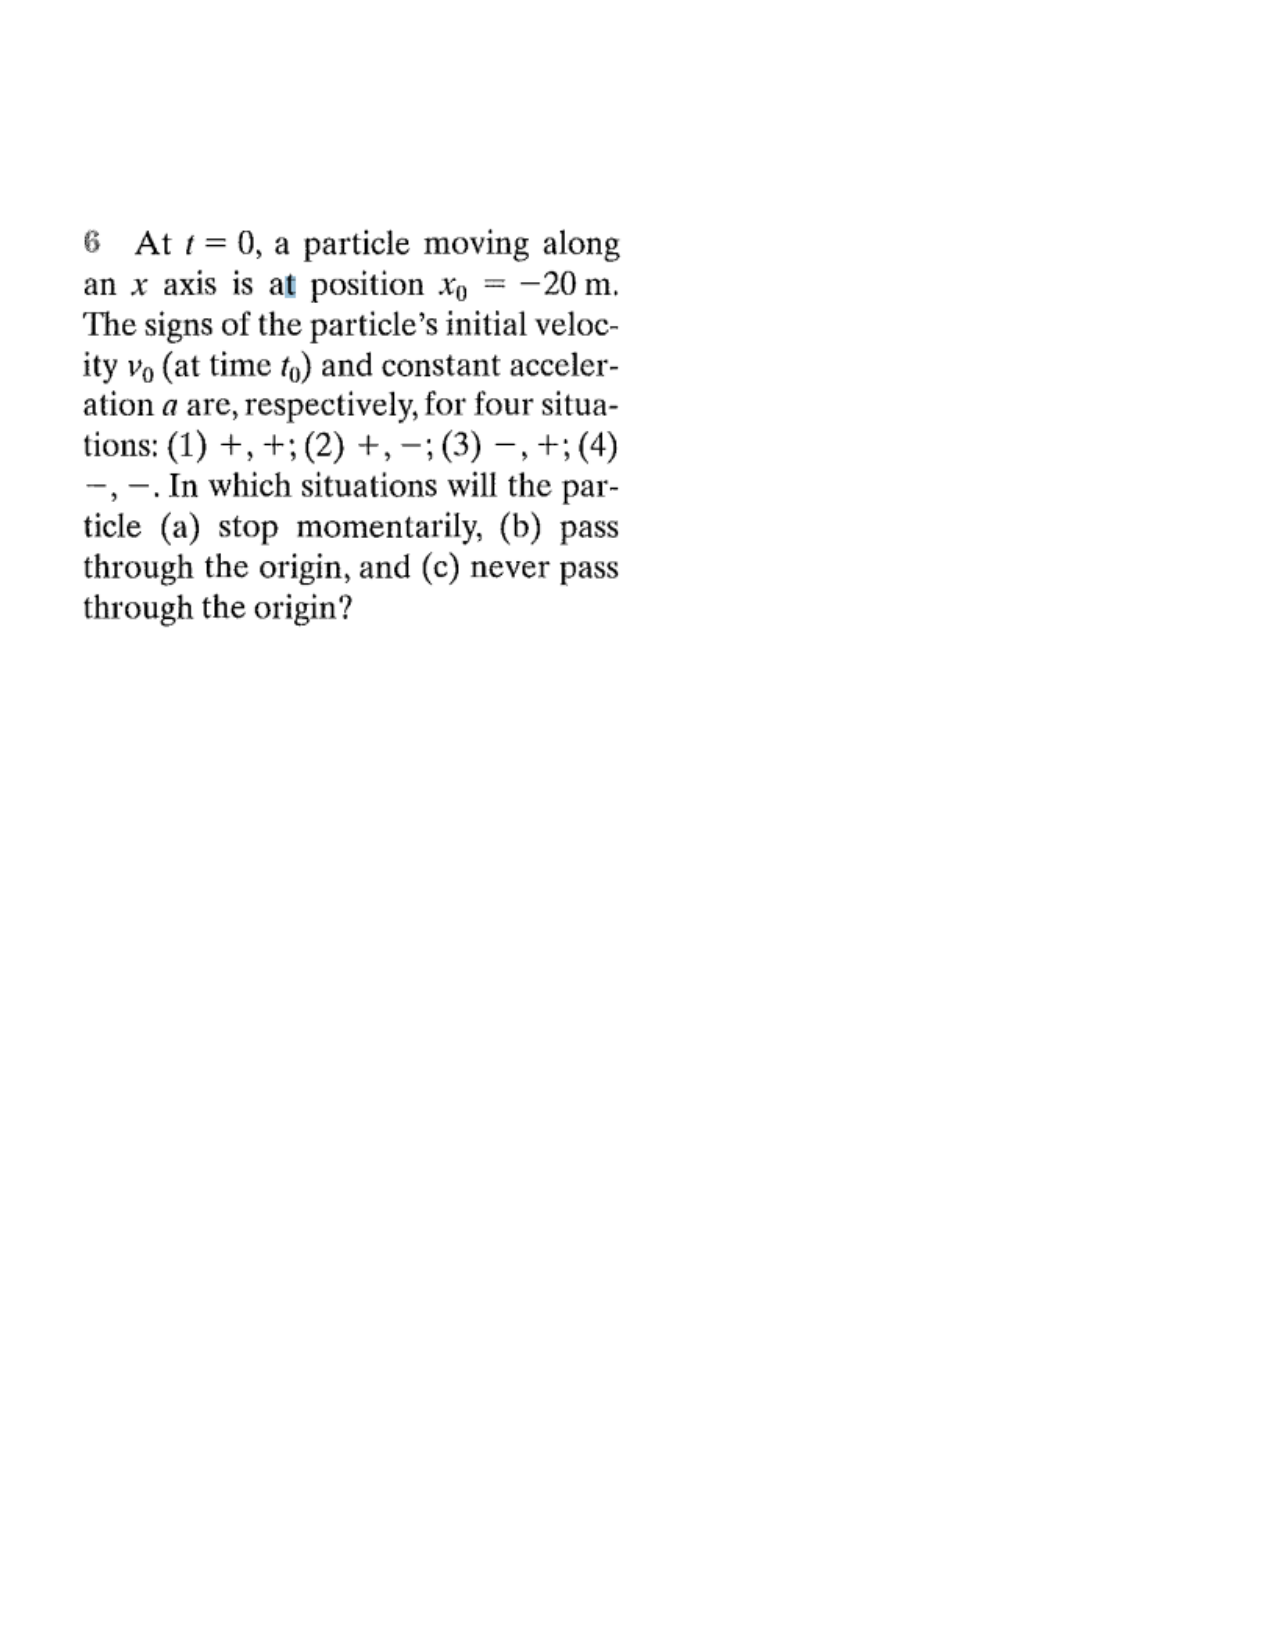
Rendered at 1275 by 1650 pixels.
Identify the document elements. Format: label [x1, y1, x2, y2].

picture [60, 209, 651, 632]
